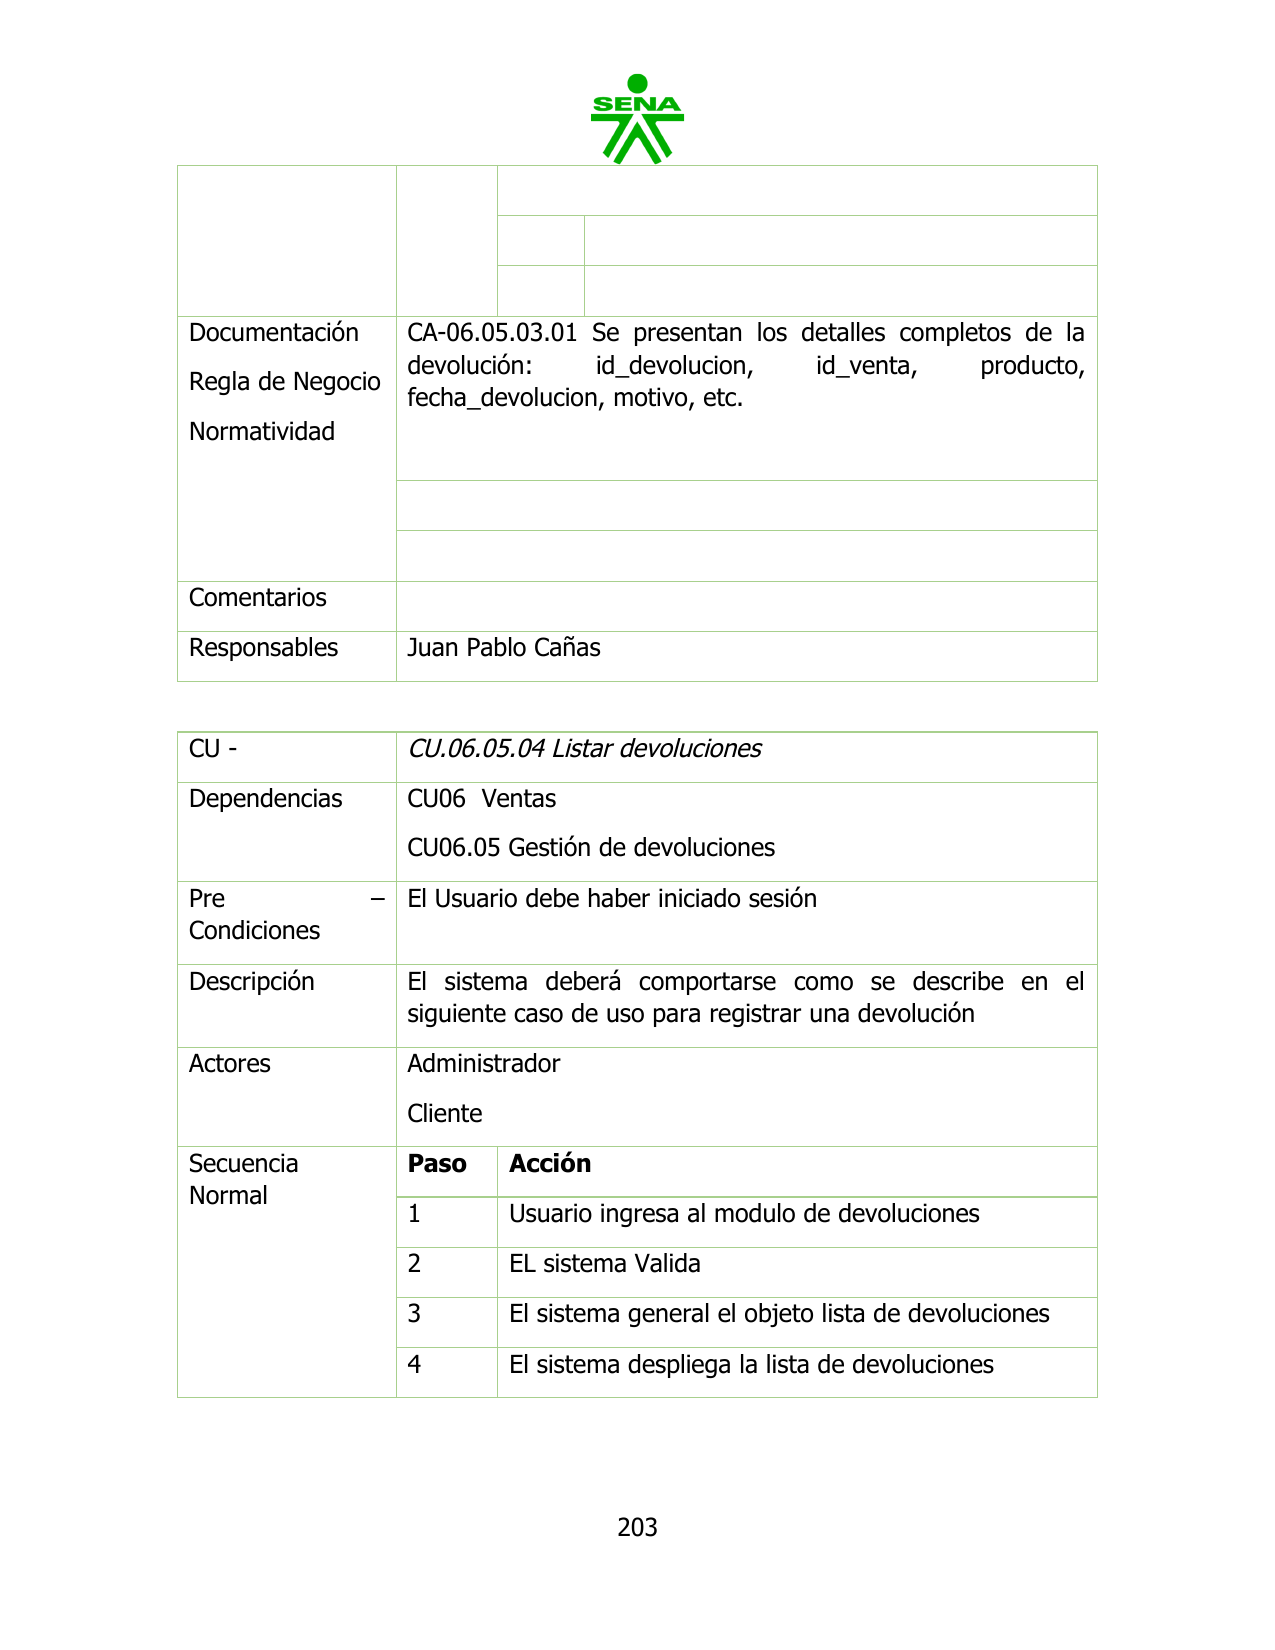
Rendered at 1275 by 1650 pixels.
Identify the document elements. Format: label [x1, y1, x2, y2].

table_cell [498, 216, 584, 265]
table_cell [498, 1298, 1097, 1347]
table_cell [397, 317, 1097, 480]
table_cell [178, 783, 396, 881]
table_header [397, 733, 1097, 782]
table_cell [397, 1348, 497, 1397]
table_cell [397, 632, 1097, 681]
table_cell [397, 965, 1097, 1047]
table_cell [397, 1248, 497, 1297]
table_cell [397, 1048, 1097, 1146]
picture [591, 73, 685, 165]
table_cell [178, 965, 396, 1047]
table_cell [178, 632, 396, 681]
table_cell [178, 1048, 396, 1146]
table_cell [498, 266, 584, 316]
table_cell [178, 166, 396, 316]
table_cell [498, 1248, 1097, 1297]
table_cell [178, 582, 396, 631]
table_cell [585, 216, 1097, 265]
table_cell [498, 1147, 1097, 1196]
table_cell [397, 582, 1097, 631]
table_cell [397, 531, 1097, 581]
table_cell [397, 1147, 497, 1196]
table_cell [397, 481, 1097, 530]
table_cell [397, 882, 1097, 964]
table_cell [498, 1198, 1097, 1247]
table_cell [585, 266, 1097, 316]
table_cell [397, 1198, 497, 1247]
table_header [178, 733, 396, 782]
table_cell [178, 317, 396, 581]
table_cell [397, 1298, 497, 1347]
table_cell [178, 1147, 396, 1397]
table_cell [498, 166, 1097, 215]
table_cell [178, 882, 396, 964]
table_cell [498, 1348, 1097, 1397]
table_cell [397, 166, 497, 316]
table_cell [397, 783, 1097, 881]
